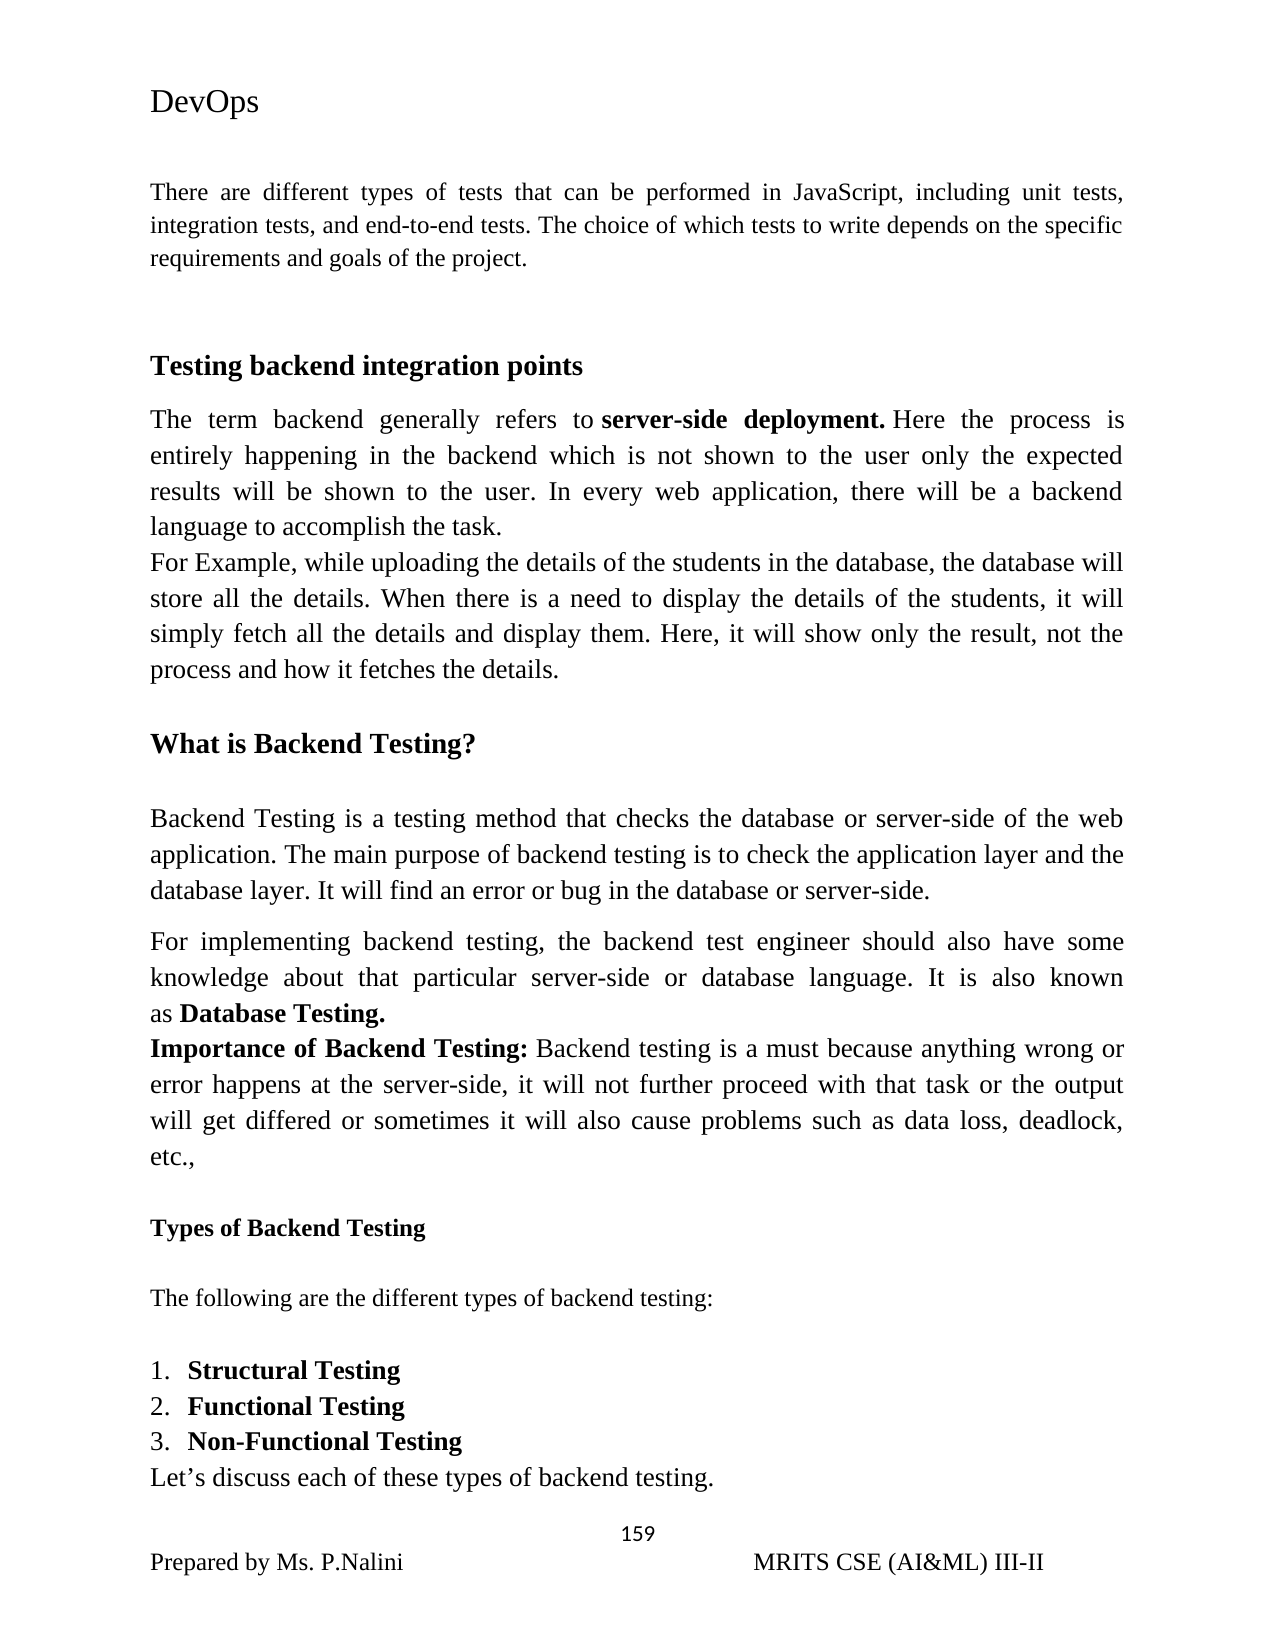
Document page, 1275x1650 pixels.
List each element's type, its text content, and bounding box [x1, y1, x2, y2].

text There are different types of tests that can be performed in JavaScript, including unit tests, integration tests, and end-to-end tests. The choice of which tests to write depends on the specific requirements and goals of the project. [150, 177, 1125, 272]
subtitle What is Backend Testing? [150, 727, 1125, 760]
list Non-Functional Testing [150, 1426, 1125, 1457]
text Testing backend integration points [150, 348, 1125, 382]
subtitle The following are the different types of backend testing: [150, 1283, 1125, 1312]
text Importance of Backend Testing: Backend testing is a must because anything wrong or error happens at the server-side, it will not further proceed with that task or the output will get differed or sometimes it will also cause problems such as data loss, deadlock, etc., [150, 1033, 1125, 1171]
list Functional Testing [150, 1390, 1125, 1421]
list Structural Testing [150, 1354, 1125, 1385]
text For Example, while uploading the details of the students in the database, the database will store all the details. When there is a need to display the details of the students, it will simply fetch all the details and display them. Here, it will show only the result, not the process and how it fetches the details. [150, 546, 1125, 684]
text For implementing backend testing, the backend test engineer should also have some knowledge about that particular server-side or database language. It is also known as Database Testing. [150, 925, 1125, 1028]
subtitle Types of Backend Testing [150, 1213, 1125, 1242]
text The term backend generally refers to server-side deployment. Here the process is entirely happening in the backend which is not shown to the user only the expected results will be shown to the user. In every web application, there will be a backend language to accomplish the task. [150, 403, 1125, 542]
text Backend Testing is a testing method that checks the database or server-side of the web application. The main purpose of backend testing is to check the application layer and the database layer. It will find an error or bug in the database or server-side. [150, 803, 1125, 905]
text Let’s discuss each of these types of backend testing. [150, 1461, 1125, 1492]
